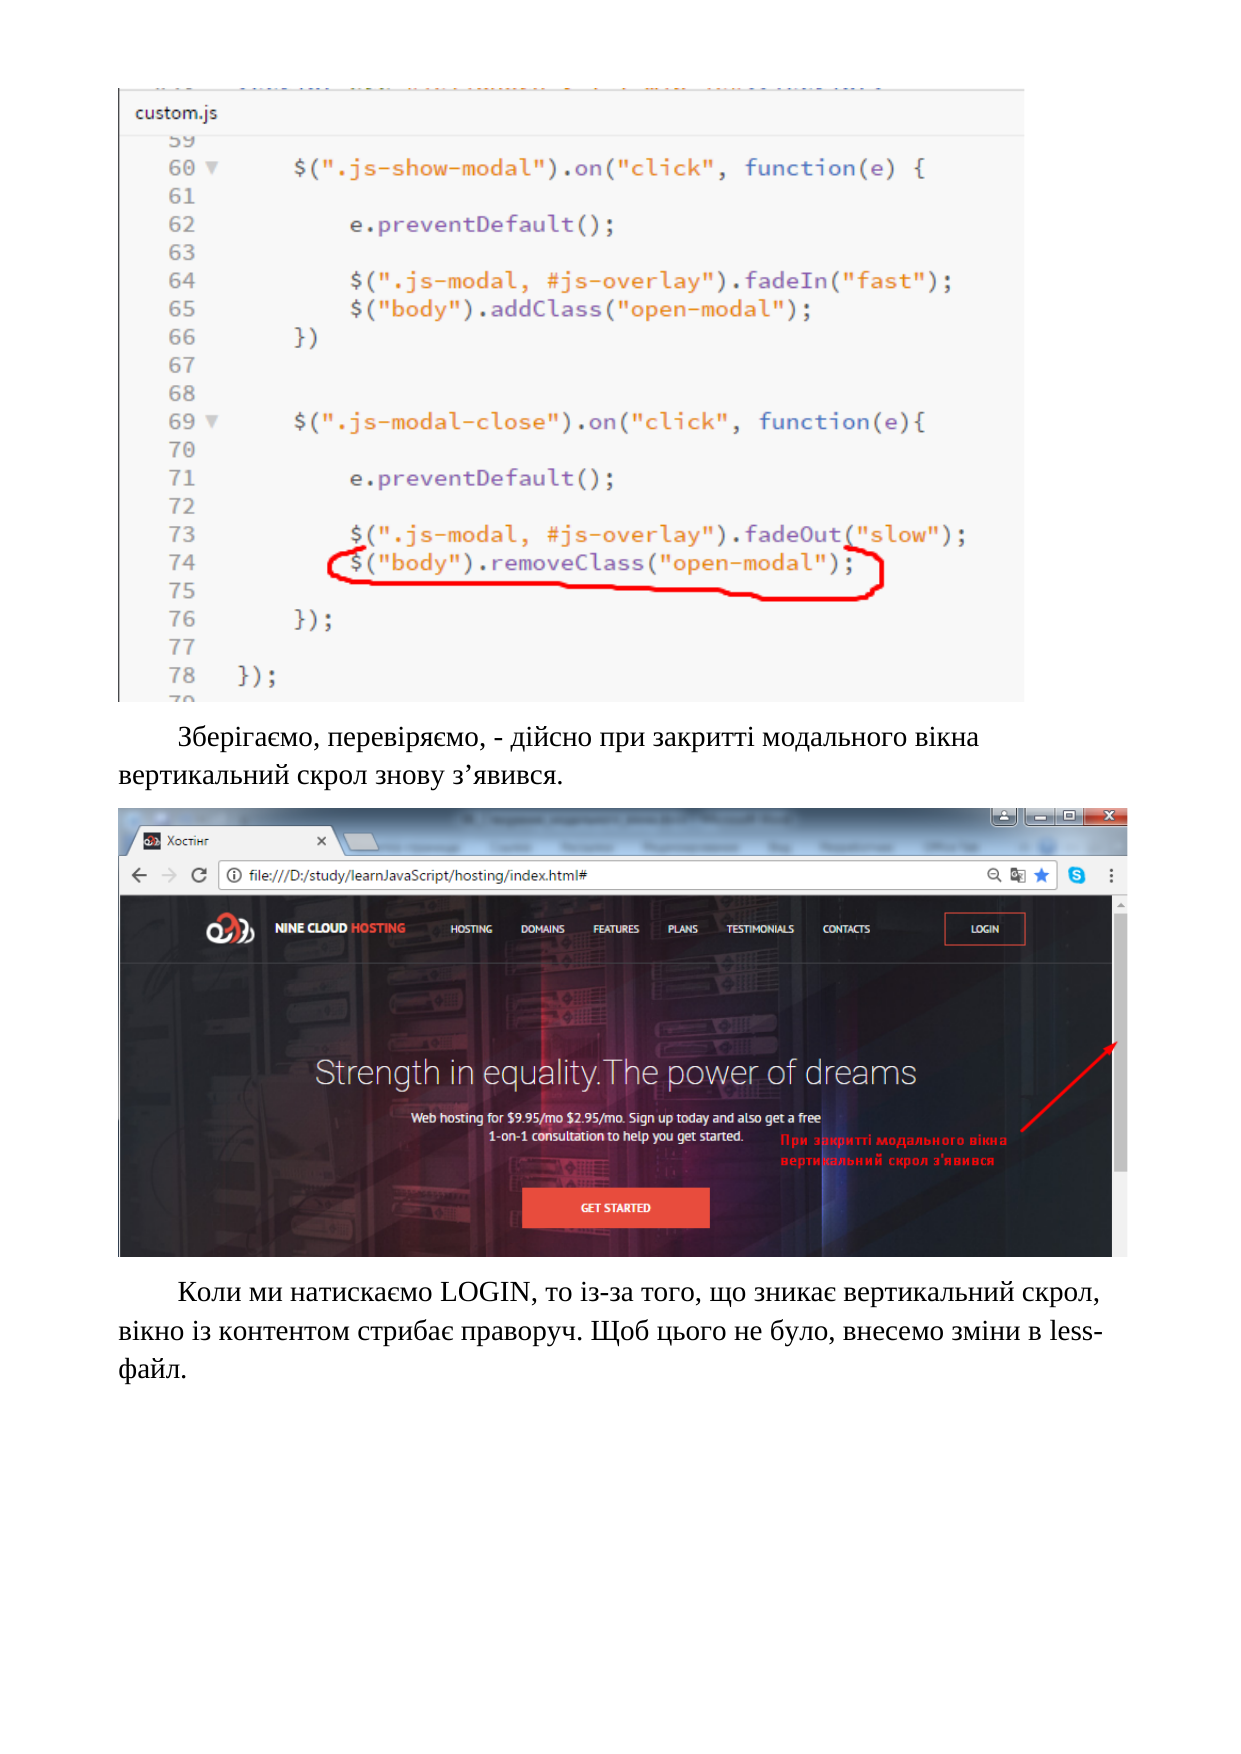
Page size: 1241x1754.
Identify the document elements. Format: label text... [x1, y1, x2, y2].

text Зберігаємо, перевіряємо, - дійсно при закритті модального вікна вертикальний скрол знову з’явився. [118, 719, 1152, 791]
text Коли ми натискаємо LOGIN, то із-за того, що зникає вертикальний скрол, вікно із контентом стрибає праворуч. Щоб цього не було, внесемо зміни в less-файл. [118, 1274, 1152, 1385]
picture [118, 808, 1128, 1257]
picture [118, 88, 1025, 702]
